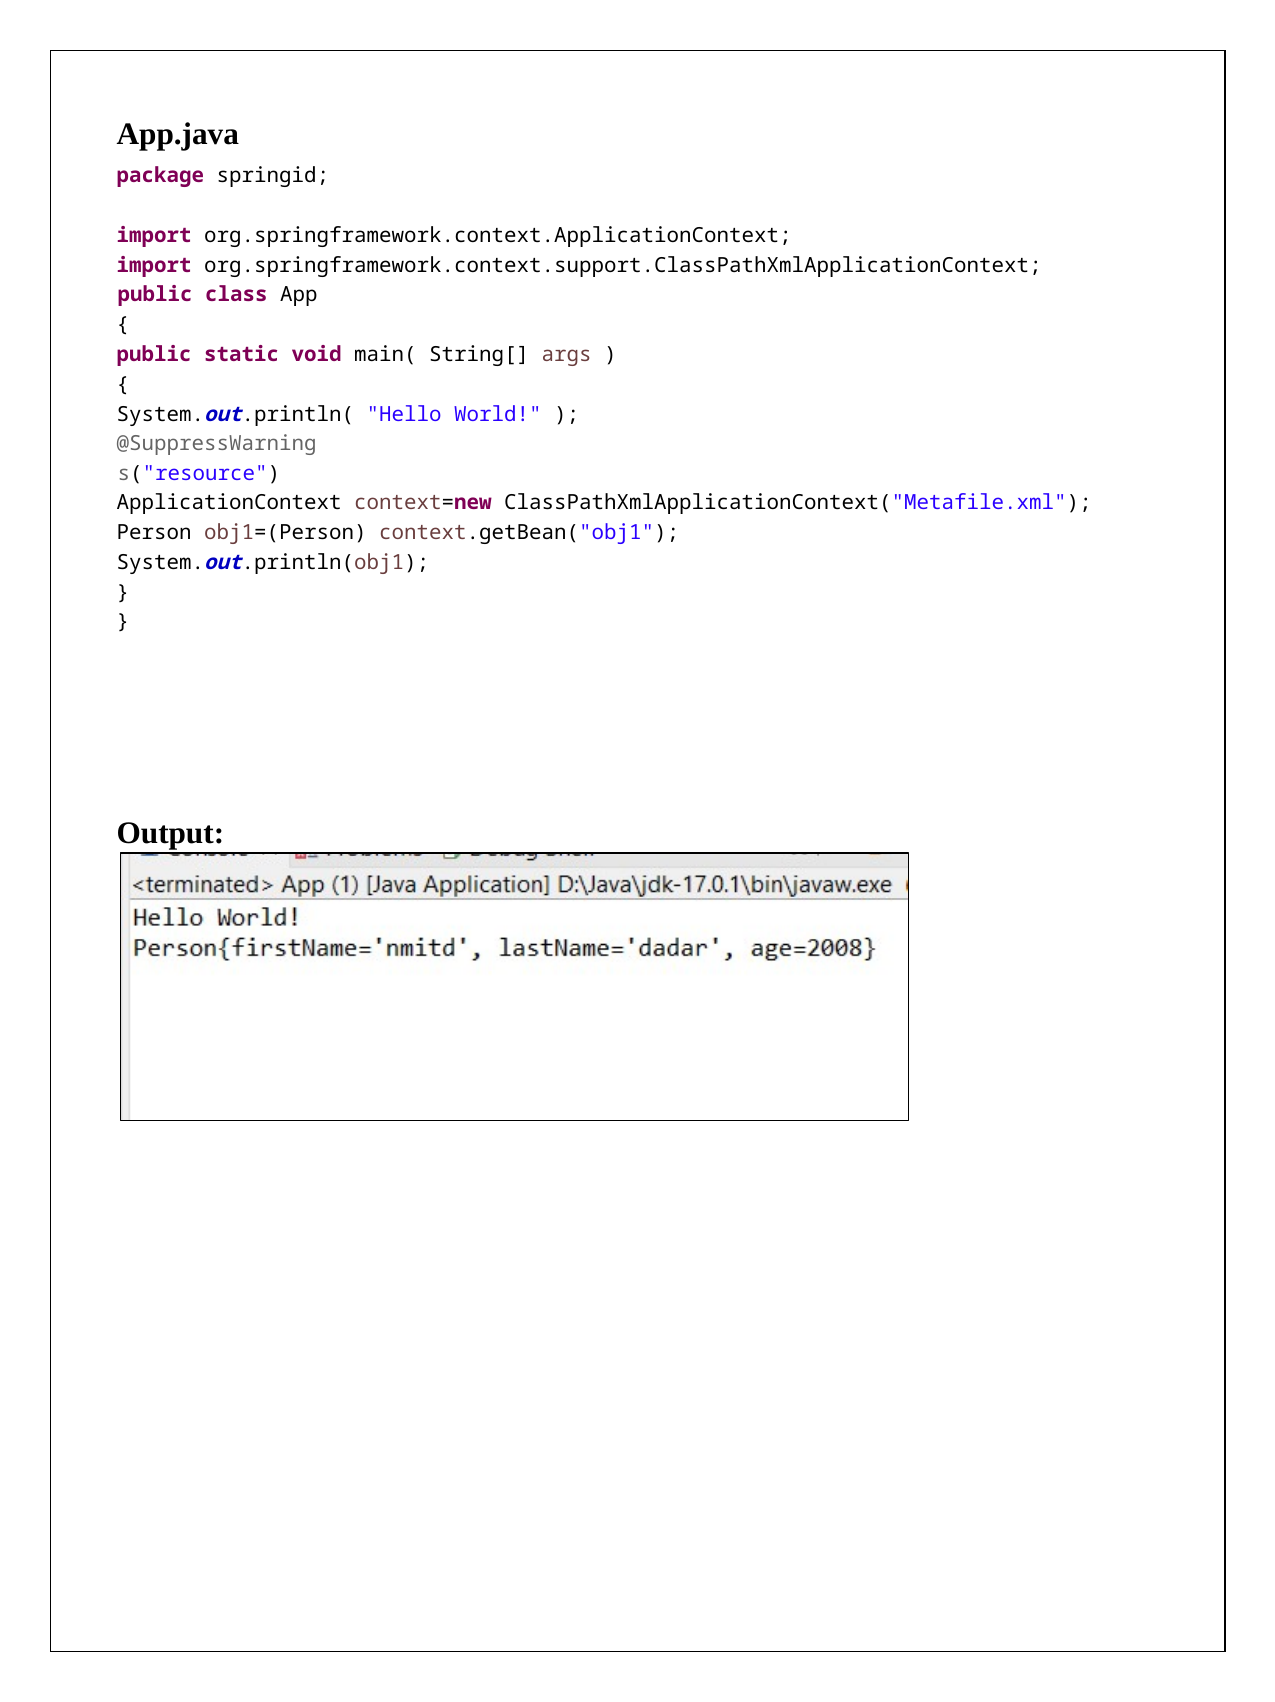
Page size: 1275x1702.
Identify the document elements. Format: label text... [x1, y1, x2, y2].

text System.out.println( "Hello World!" ); [116, 399, 1156, 427]
picture [121, 854, 908, 1120]
text @SuppressWarnings("resource") [116, 428, 462, 486]
text import org.springframework.context.ApplicationContext; [116, 220, 1156, 249]
text package springid; [116, 160, 1156, 189]
text { [116, 309, 1156, 338]
text } [116, 607, 1156, 635]
text System.out.println(obj1); [116, 547, 1156, 575]
text { [116, 369, 1156, 397]
text } [116, 577, 1156, 605]
text App.java [116, 116, 1156, 151]
text public static void main( String[] args ) [116, 339, 1156, 367]
text Person obj1=(Person) context.getBean("obj1"); [116, 517, 1156, 546]
text Output: [116, 814, 1156, 850]
text ApplicationContext context=new ClassPathXmlApplicationContext("Metafile.xml"); [116, 487, 1156, 516]
text import org.springframework.context.support.ClassPathXmlApplicationContext; public class App [116, 250, 1046, 308]
